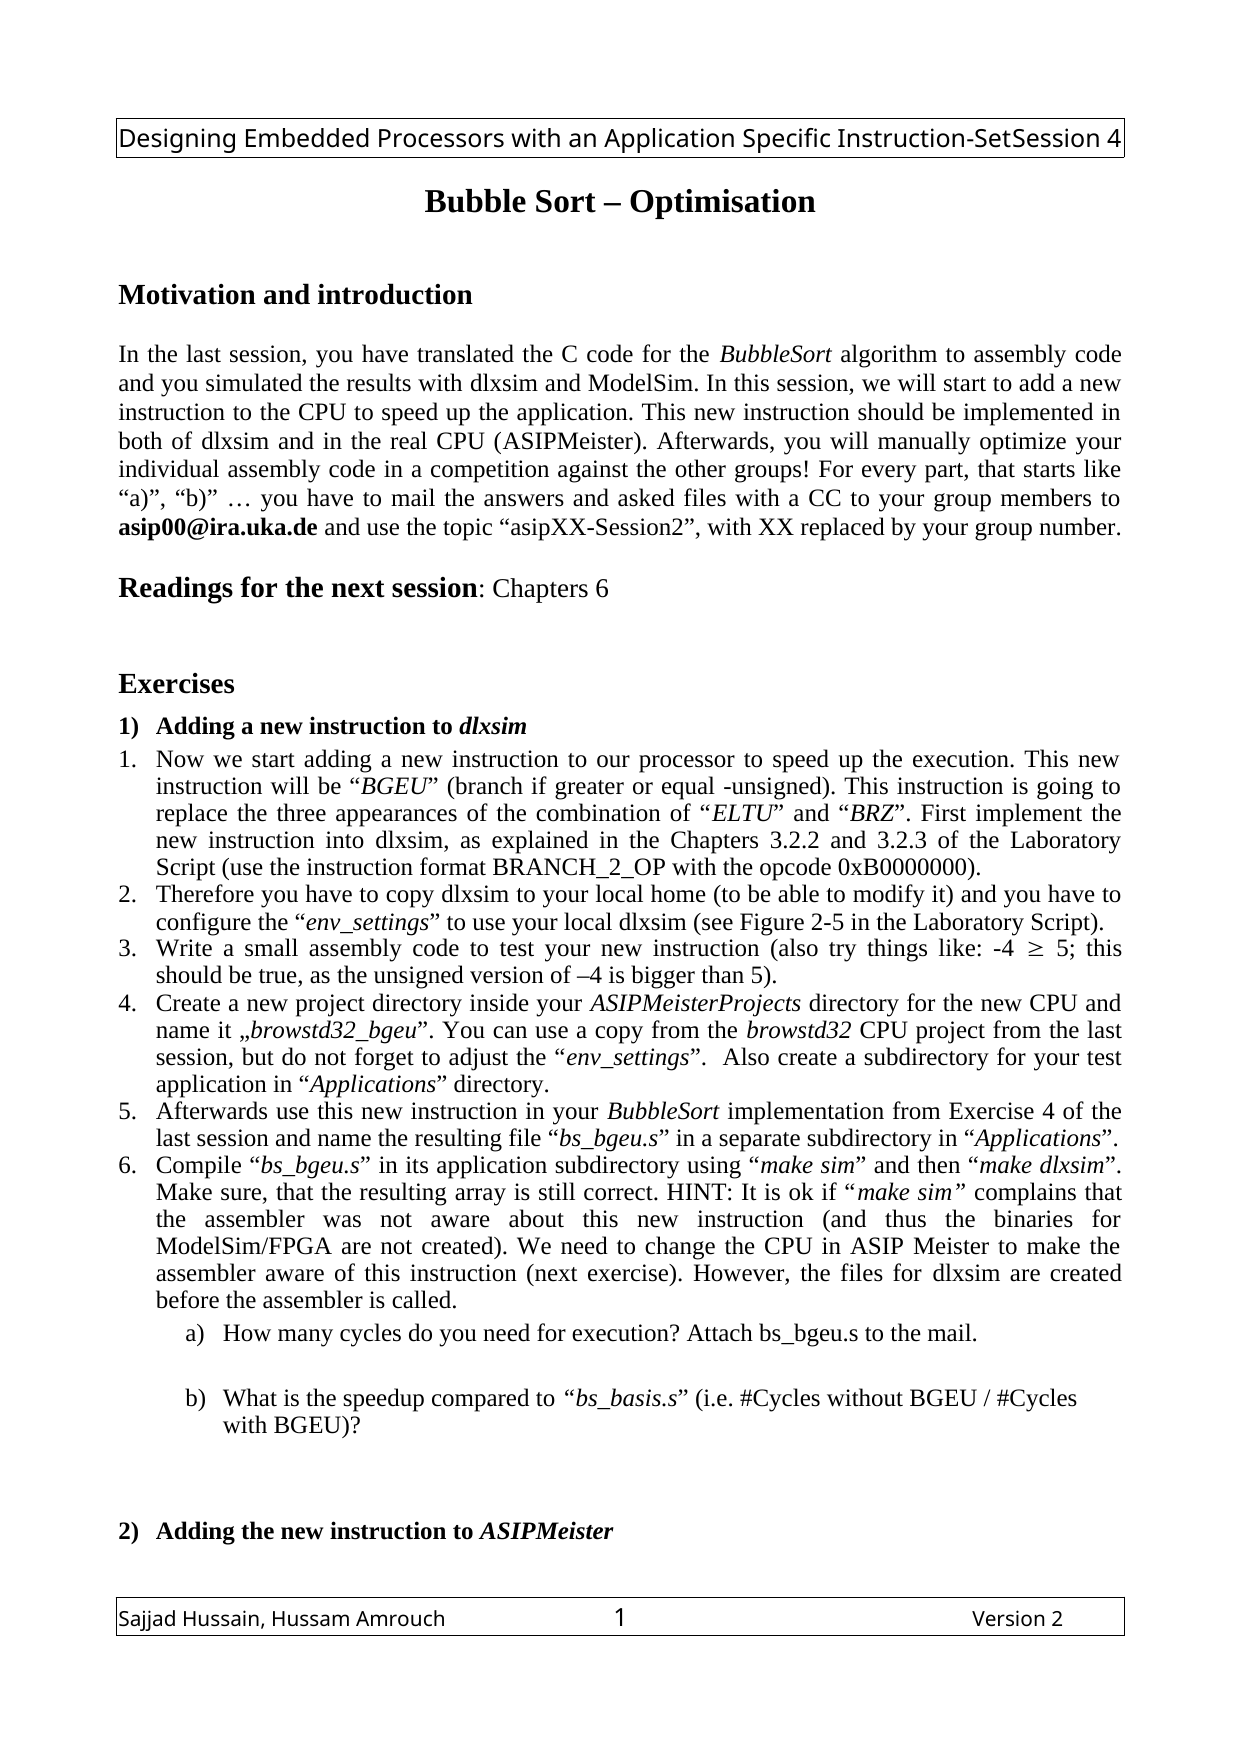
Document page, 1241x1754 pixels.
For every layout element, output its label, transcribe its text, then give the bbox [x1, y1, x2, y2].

text Motivation and introduction [118, 277, 1122, 311]
list Adding the new instruction to ASIPMeister [118, 1518, 1122, 1544]
list Afterwards use this new instruction in your BubbleSort implementation from Exercise 4 of the last session and name the resulting file “bs_bgeu.s” in a separate subdirectory in “Applications”. [118, 1098, 1122, 1152]
list Therefore you have to copy dlxsim to your local home (to be able to modify it) and you have to configure the “env_settings” to use your local dlxsim (see Figure 2-5 in the Laboratory Script). [118, 881, 1122, 935]
list Adding a new instruction to dlxsim [118, 713, 1122, 740]
text Exercises [118, 667, 1122, 700]
list Compile “bs_bgeu.s” in its application subdirectory using “make sim” and then “make dlxsim”. Make sure, that the resulting array is still correct. HINT: It is ok if “make sim” complains that the assembler was not aware about this new instruction (and thus the binaries for ModelSim/FPGA are not created). We need to change the CPU in ASIP Meister to make the assembler aware of this instruction (next exercise). However, the files for dlxsim are created before the assembler is called. [118, 1152, 1122, 1314]
list Create a new project directory inside your ASIPMeisterProjects directory for the new CPU and name it „browstd32_bgeu”. You can use a copy from the browstd32 CPU project from the last session, but do not forget to adjust the “env_settings”. Also create a subdirectory for your test application in “Applications” directory. [118, 989, 1122, 1098]
list Write a small assembly code to test your new instruction (also try things like: -4 5; this should be true, as the unsigned version of –4 is bigger than 5). [118, 935, 1122, 989]
text Bubble Sort – Optimisation [118, 181, 1122, 220]
text In the last session, you have translated the C code for the BubbleSort algorithm to assembly code and you simulated the results with dlxsim and ModelSim. In this session, we will start to add a new instruction to the CPU to speed up the application. This new instruction should be implemented in both of dlxsim and in the real CPU (ASIPMeister). Afterwards, you will manually optimize your individual assembly code in a competition against the other groups! For every part, that starts like “a)”, “b)” … you have to mail the answers and asked files with a CC to your group members to asip00@ira.uka.de and use the topic “asipXX-Session2”, with XX replaced by your group number. [118, 339, 1122, 541]
list What is the speedup compared to “bs_basis.s” (i.e. #Cycles without BGEU / #Cycles with BGEU)? [185, 1385, 1122, 1439]
text Readings for the next session: Chapters 6 [118, 576, 1122, 603]
list How many cycles do you need for execution? Attach bs_bgeu.s to the mail. [185, 1320, 1122, 1347]
list Now we start adding a new instruction to our processor to speed up the execution. This new instruction will be “BGEU” (branch if greater or equal -unsigned). This instruction is going to replace the three appearances of the combination of “ELTU” and “BRZ”. First implement the new instruction into dlxsim, as explained in the Chapters 3.2.2 and 3.2.3 of the Laboratory Script (use the instruction format BRANCH_2_OP with the opcode 0xB0000000). [118, 746, 1122, 881]
